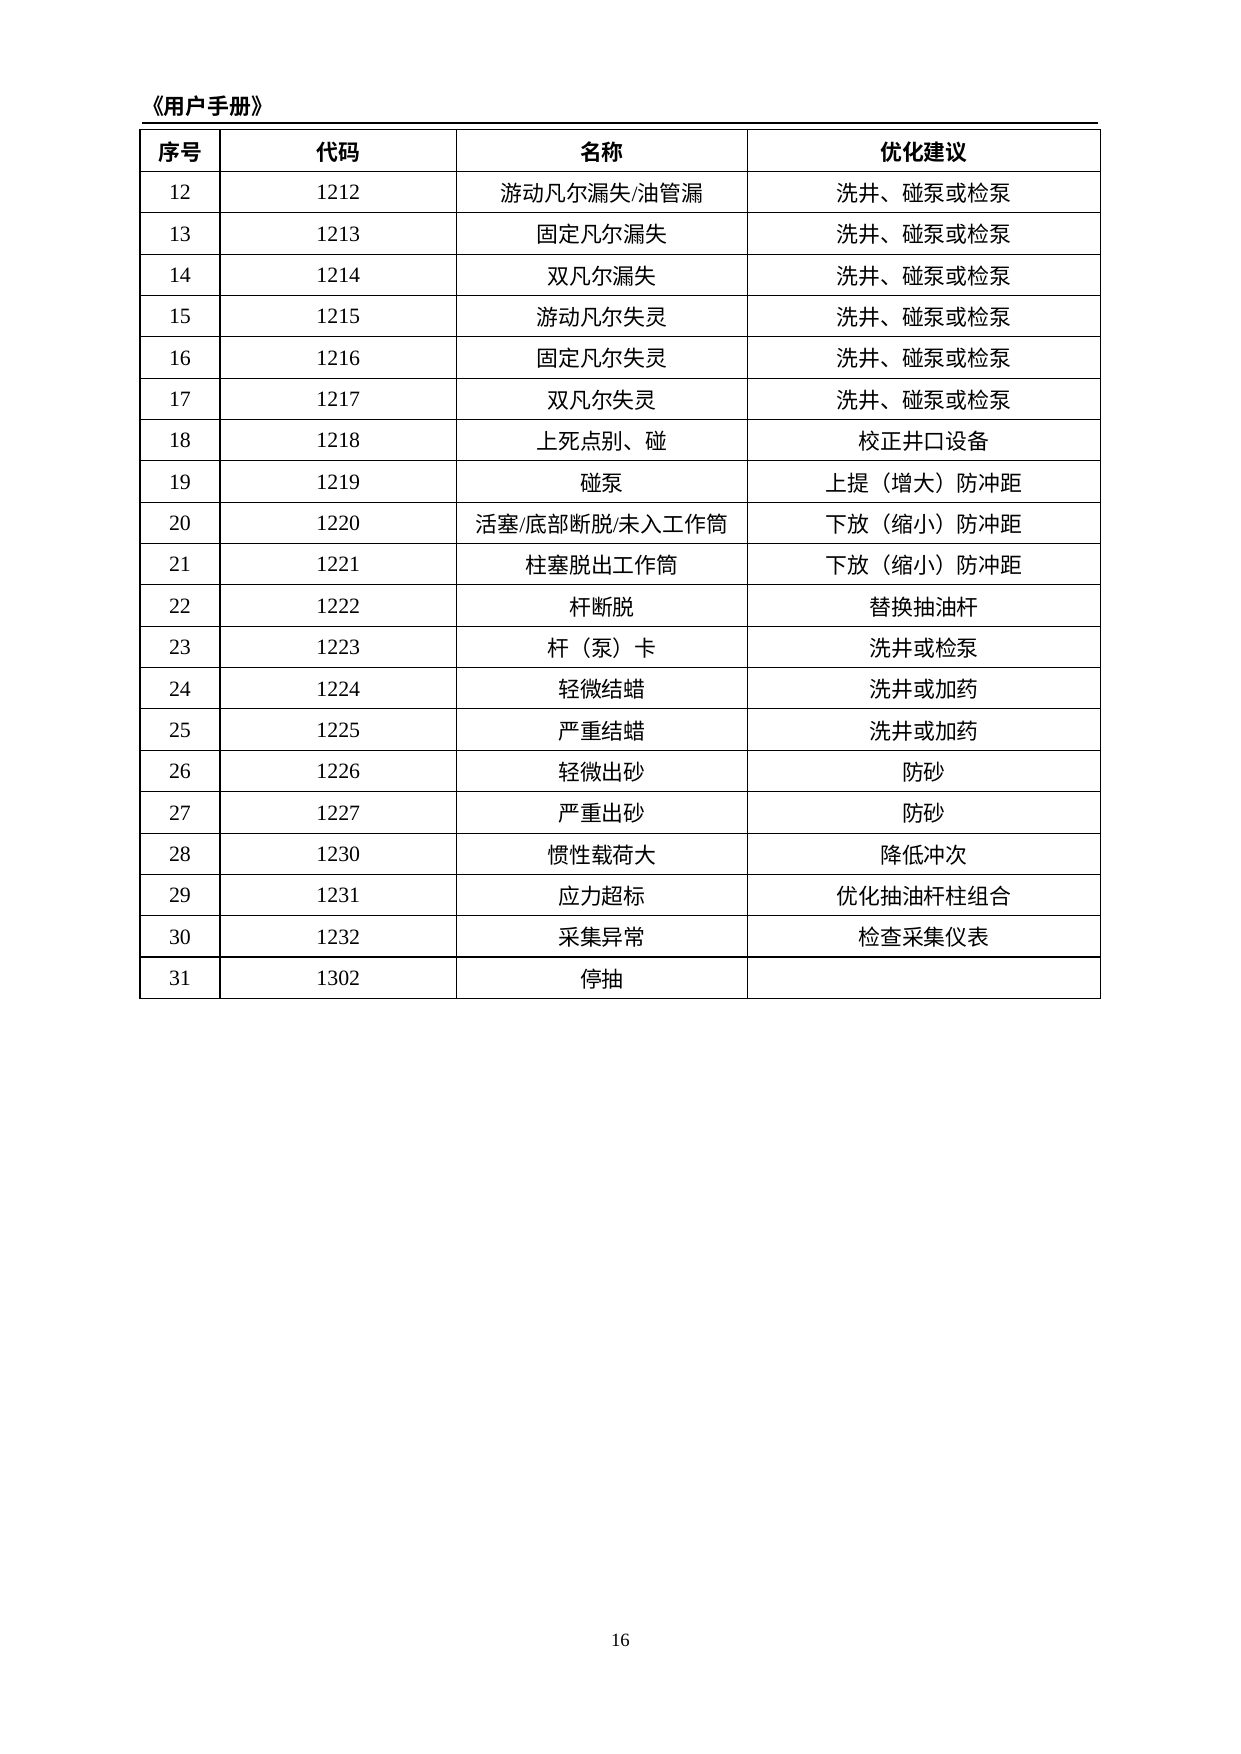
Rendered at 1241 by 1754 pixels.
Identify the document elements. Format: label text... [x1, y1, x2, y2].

table_cell [748, 958, 1100, 998]
table_cell 23 [141, 627, 219, 667]
table_cell 21 [141, 544, 219, 584]
table_cell 27 [141, 792, 219, 832]
table_cell 1220 [221, 503, 456, 543]
table_cell 12 [141, 172, 219, 212]
table_cell 1215 [221, 296, 456, 336]
table_cell 1219 [221, 461, 456, 502]
table_cell 1213 [221, 213, 456, 253]
table_cell 16 [141, 337, 219, 377]
table_cell 1222 [221, 585, 456, 626]
table_cell 1226 [221, 751, 456, 791]
table_cell 1217 [221, 379, 456, 419]
table_cell 游动凡尔漏失/油管漏 [457, 172, 747, 212]
table_cell 活塞/底部断脱/未入工作筒 [457, 503, 747, 543]
table_cell 洗井或检泵 [748, 627, 1100, 667]
table_cell 30 [141, 916, 219, 956]
table_cell 轻微出砂 [457, 751, 747, 791]
table_cell 双凡尔漏失 [457, 255, 747, 295]
table_header 优化建议 [748, 130, 1100, 171]
table_cell 1227 [221, 792, 456, 832]
table_cell 洗井、碰泵或检泵 [748, 172, 1100, 212]
table_cell 游动凡尔失灵 [457, 296, 747, 336]
table_cell 洗井、碰泵或检泵 [748, 213, 1100, 253]
table_cell 1212 [221, 172, 456, 212]
table_cell 1221 [221, 544, 456, 584]
table_cell 碰泵 [457, 461, 747, 502]
table_cell 杆断脱 [457, 585, 747, 626]
table_cell 1302 [221, 958, 456, 998]
table_cell 31 [141, 958, 219, 998]
table_cell 1231 [221, 875, 456, 915]
table_header 代码 [221, 130, 456, 171]
table_header 序号 [141, 130, 219, 171]
table_cell 1224 [221, 668, 456, 708]
table_cell 停抽 [457, 958, 747, 998]
table_cell 1225 [221, 709, 456, 750]
table_cell 采集异常 [457, 916, 747, 956]
table_cell 洗井或加药 [748, 668, 1100, 708]
table_cell 1214 [221, 255, 456, 295]
table_cell 15 [141, 296, 219, 336]
table_cell 25 [141, 709, 219, 750]
table_cell 下放（缩小）防冲距 [748, 503, 1100, 543]
table_cell 严重出砂 [457, 792, 747, 832]
table_cell 24 [141, 668, 219, 708]
table_cell 洗井或加药 [748, 709, 1100, 750]
table_cell 固定凡尔失灵 [457, 337, 747, 377]
table_cell 28 [141, 834, 219, 874]
table_cell 降低冲次 [748, 834, 1100, 874]
table_cell 替换抽油杆 [748, 585, 1100, 626]
table_cell 柱塞脱出工作筒 [457, 544, 747, 584]
table_cell 洗井、碰泵或检泵 [748, 379, 1100, 419]
table_cell 18 [141, 420, 219, 460]
table_cell 29 [141, 875, 219, 915]
table_cell 洗井、碰泵或检泵 [748, 337, 1100, 377]
table_cell 19 [141, 461, 219, 502]
table_cell 22 [141, 585, 219, 626]
table_cell 杆（泵）卡 [457, 627, 747, 667]
table_cell 上死点别、碰 [457, 420, 747, 460]
table_cell 固定凡尔漏失 [457, 213, 747, 253]
table_cell 13 [141, 213, 219, 253]
table_cell 1218 [221, 420, 456, 460]
table_cell 惯性载荷大 [457, 834, 747, 874]
table_cell 轻微结蜡 [457, 668, 747, 708]
table_cell 1230 [221, 834, 456, 874]
table_cell 检查采集仪表 [748, 916, 1100, 956]
table_cell 防砂 [748, 792, 1100, 832]
table_cell 优化抽油杆柱组合 [748, 875, 1100, 915]
table_cell 严重结蜡 [457, 709, 747, 750]
table_cell 1216 [221, 337, 456, 377]
table_cell 双凡尔失灵 [457, 379, 747, 419]
table_cell 洗井、碰泵或检泵 [748, 255, 1100, 295]
table_cell 20 [141, 503, 219, 543]
table_cell 26 [141, 751, 219, 791]
table_cell 1223 [221, 627, 456, 667]
table_cell 1232 [221, 916, 456, 956]
table_cell 上提（增大）防冲距 [748, 461, 1100, 502]
table_cell 17 [141, 379, 219, 419]
table_cell 洗井、碰泵或检泵 [748, 296, 1100, 336]
table_cell 应力超标 [457, 875, 747, 915]
table_cell 下放（缩小）防冲距 [748, 544, 1100, 584]
table_header 名称 [457, 130, 747, 171]
table_cell 校正井口设备 [748, 420, 1100, 460]
table_cell 防砂 [748, 751, 1100, 791]
table_cell 14 [141, 255, 219, 295]
